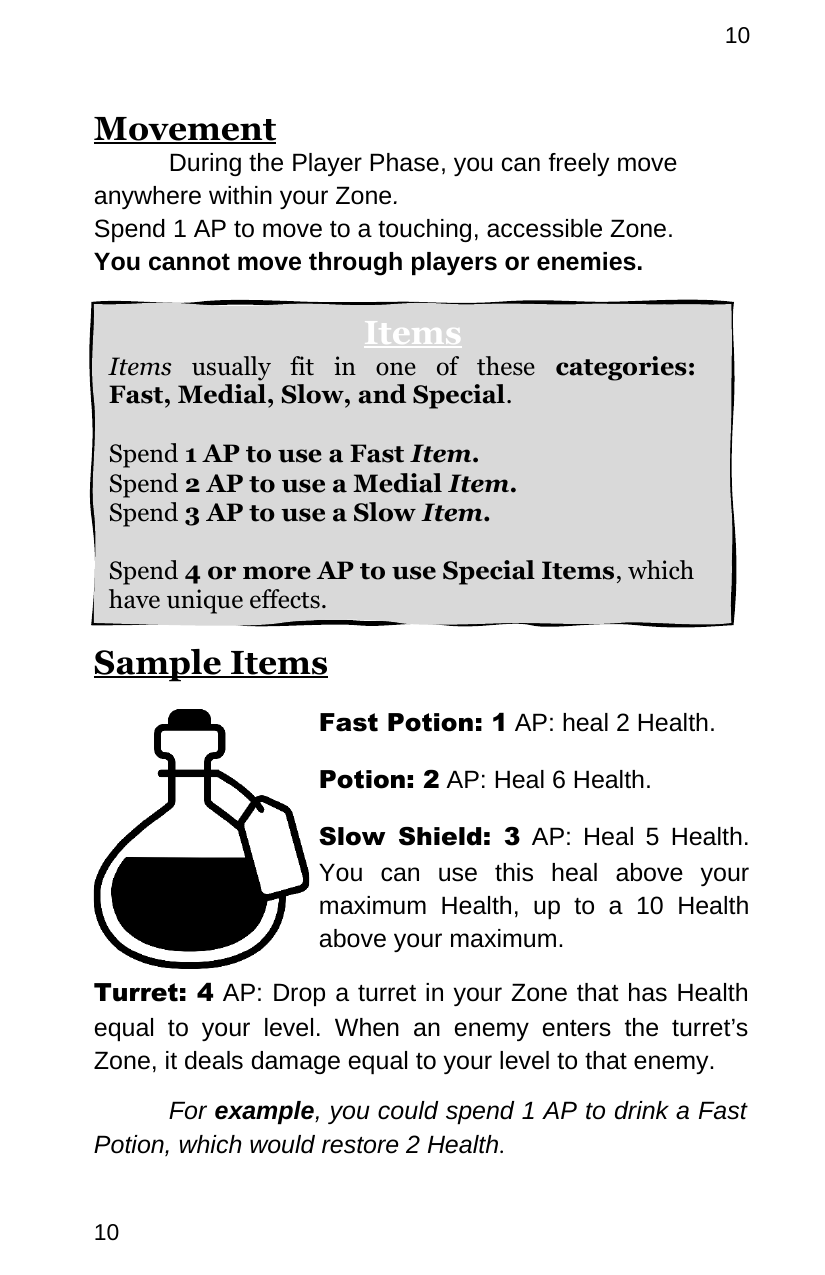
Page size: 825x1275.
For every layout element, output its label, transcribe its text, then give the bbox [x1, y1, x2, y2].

subtitle Movement [94, 109, 750, 147]
picture [93, 709, 310, 969]
text Fast Potion: 1 AP: heal 2 Health. [319, 704, 750, 739]
text During the Player Phase, you can freely move anywhere within your Zone. [94, 148, 750, 210]
text Sample Items [94, 600, 750, 682]
text Slow Shield: 3 AP: Heal 5 Health. You can use this heal above your maximum Health, up to a 10 Health above your maximum. [319, 818, 750, 953]
text You cannot move through players or enemies. [94, 247, 750, 276]
text Potion: 2 AP: Heal 6 Health. [319, 761, 750, 796]
text Spend 1 AP to move to a touching, accessible Zone. [94, 214, 750, 243]
text Turret: 4 AP: Drop a turret in your Zone that has Health equal to your level. When an enemy enters the turret’s Zone, it deals damage equal to your level to that enemy. [94, 973, 750, 1075]
text For example, you could spend 1 AP to drink a Fast Potion, which would restore 2 Health. [94, 1096, 750, 1159]
